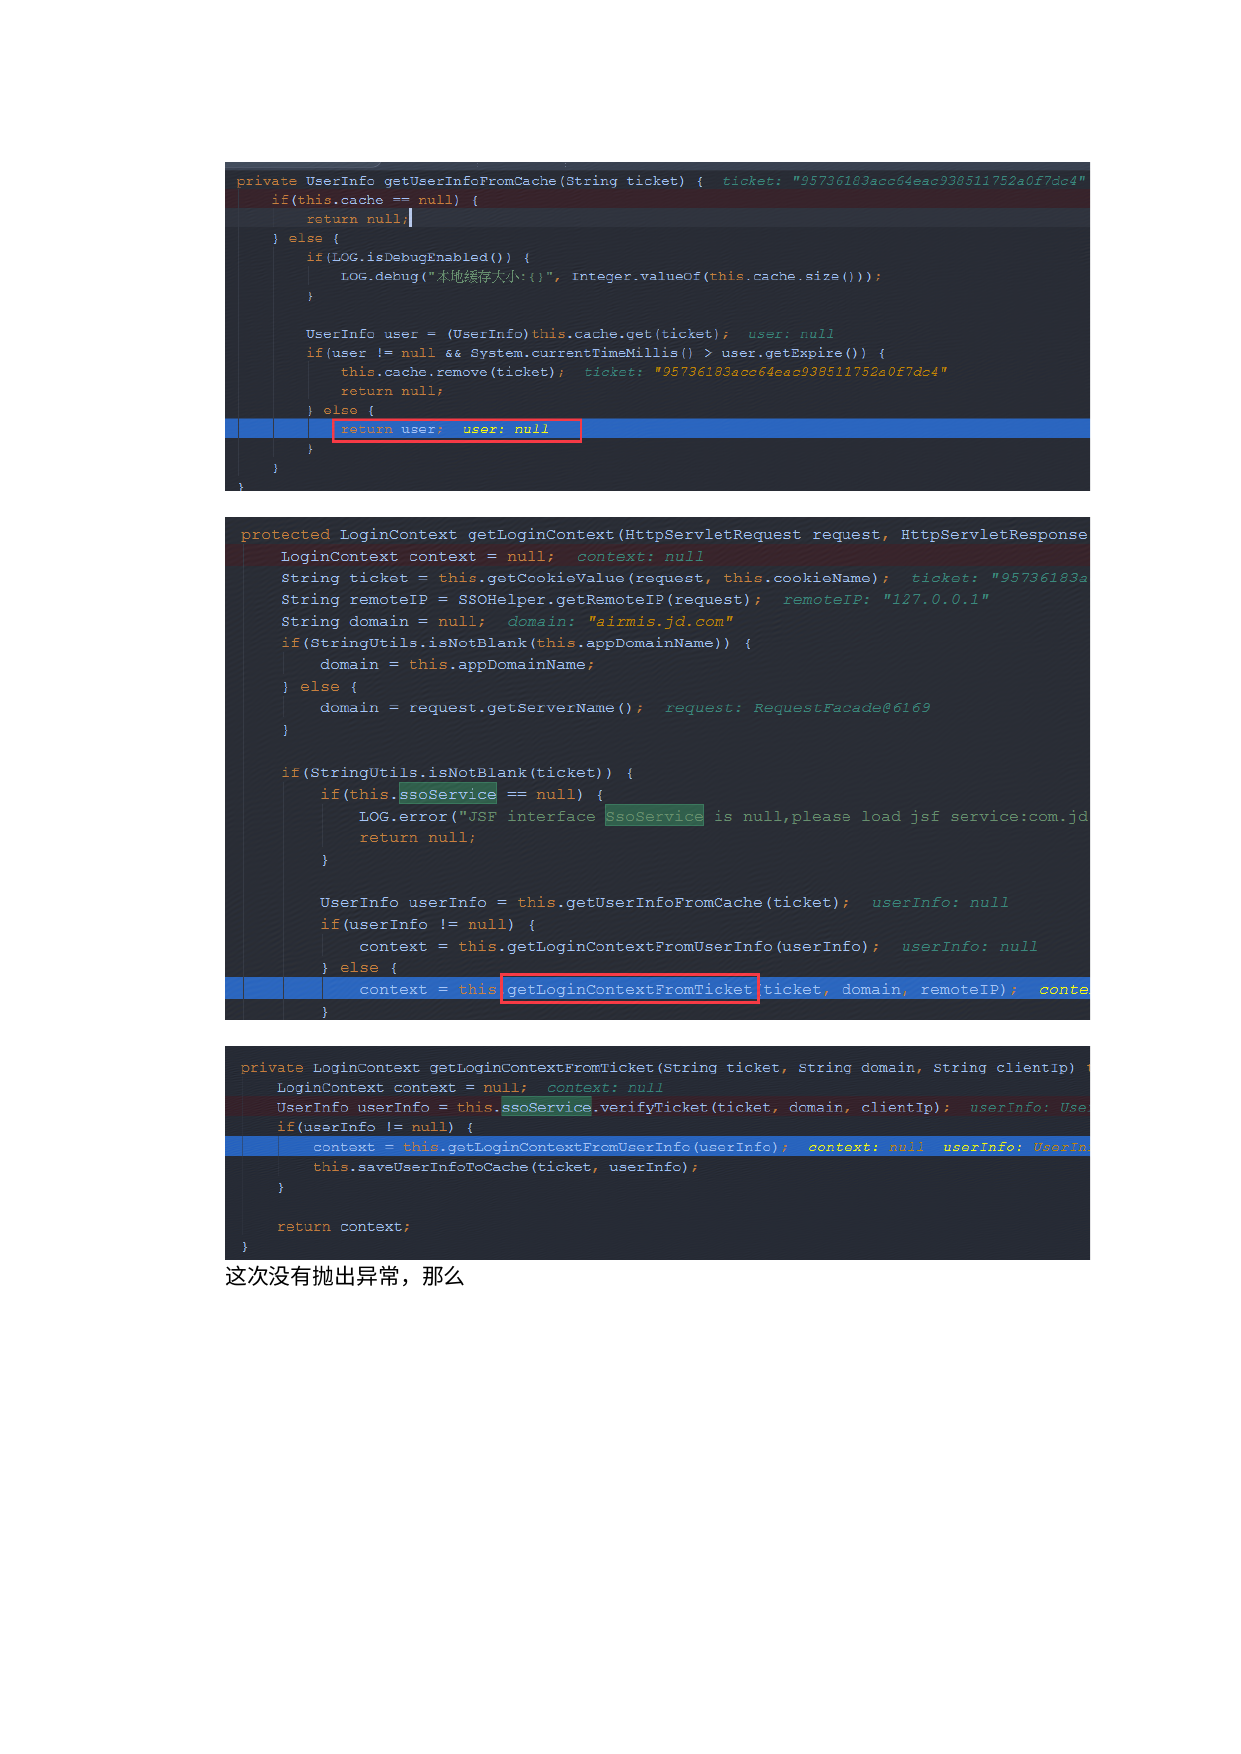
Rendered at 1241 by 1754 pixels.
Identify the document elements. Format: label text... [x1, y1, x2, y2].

list 这次没有抛出异常，那么 [225, 1260, 1053, 1291]
picture [225, 517, 1091, 1020]
picture [225, 1046, 1091, 1260]
picture [225, 162, 1091, 491]
